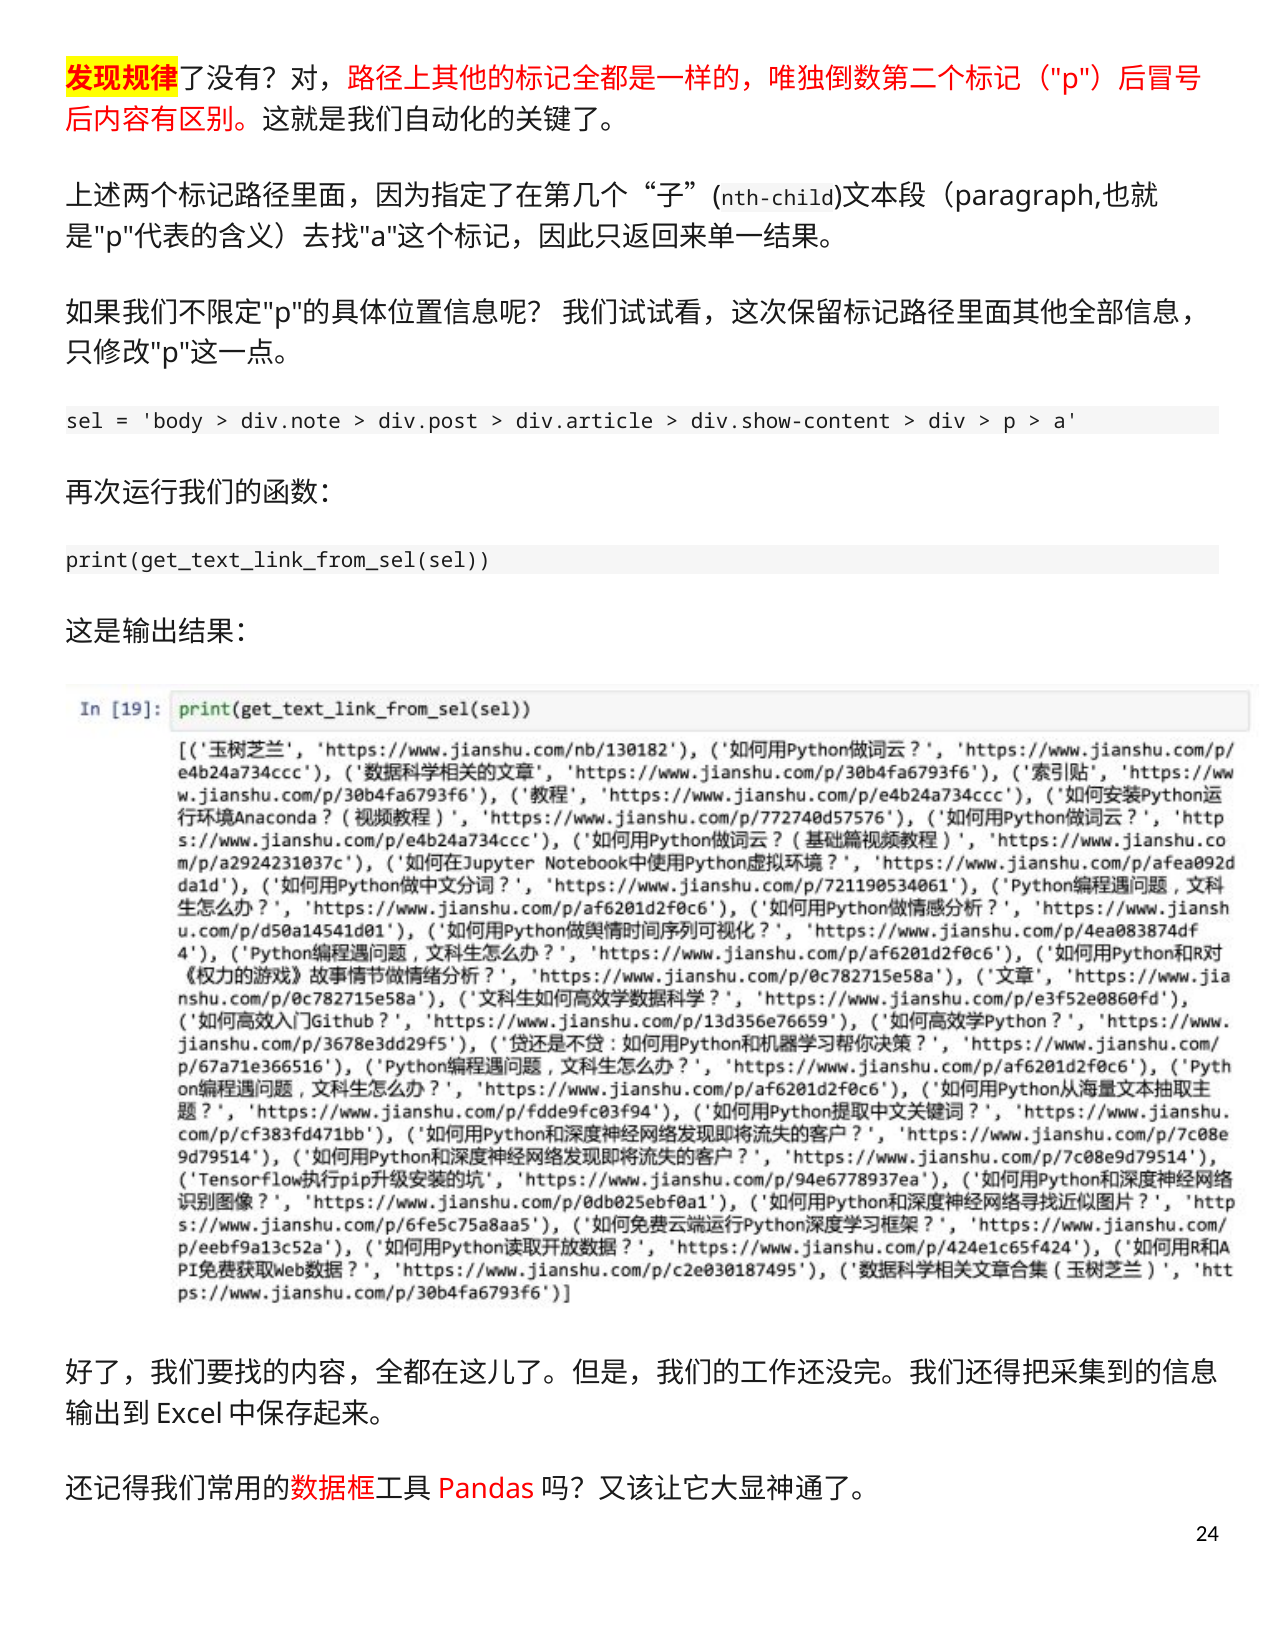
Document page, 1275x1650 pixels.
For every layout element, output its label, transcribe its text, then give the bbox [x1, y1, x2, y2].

text 好了，我们要找的内容，全都在这儿了。但是，我们的工作还没完。我们还得把采集到的信息输出到Excel中保存起来。 [66, 1350, 1219, 1431]
text 上述两个标记路径里面，因为指定了在第几个“子”(nth-child)文本段（paragraph,也就是"p"代表的含义）去找"a"这个标记，因此只返回来单一结果。 [66, 173, 1219, 254]
text 这是输出结果： [66, 609, 1219, 649]
text print(get_text_link_from_sel(sel)) [66, 545, 1219, 574]
picture [65, 684, 1260, 1313]
text 再次运行我们的函数： [66, 469, 1219, 510]
text 如果我们不限定"p"的具体位置信息呢？ 我们试试看，这次保留标记路径里面其他全部信息，只修改"p"这一点。 [66, 289, 1219, 371]
text 还记得我们常用的数据框工具 Pandas 吗？又该让它大显神通了。 [66, 1466, 1219, 1507]
text 发现规律了没有？对，路径上其他的标记全都是一样的，唯独倒数第二个标记（"p"）后冒号后内容有区别。这就是我们自动化的关键了。 [66, 56, 1219, 138]
text sel = 'body > div.note > div.post > div.article > div.show-content > div > p > a' [66, 406, 1219, 434]
